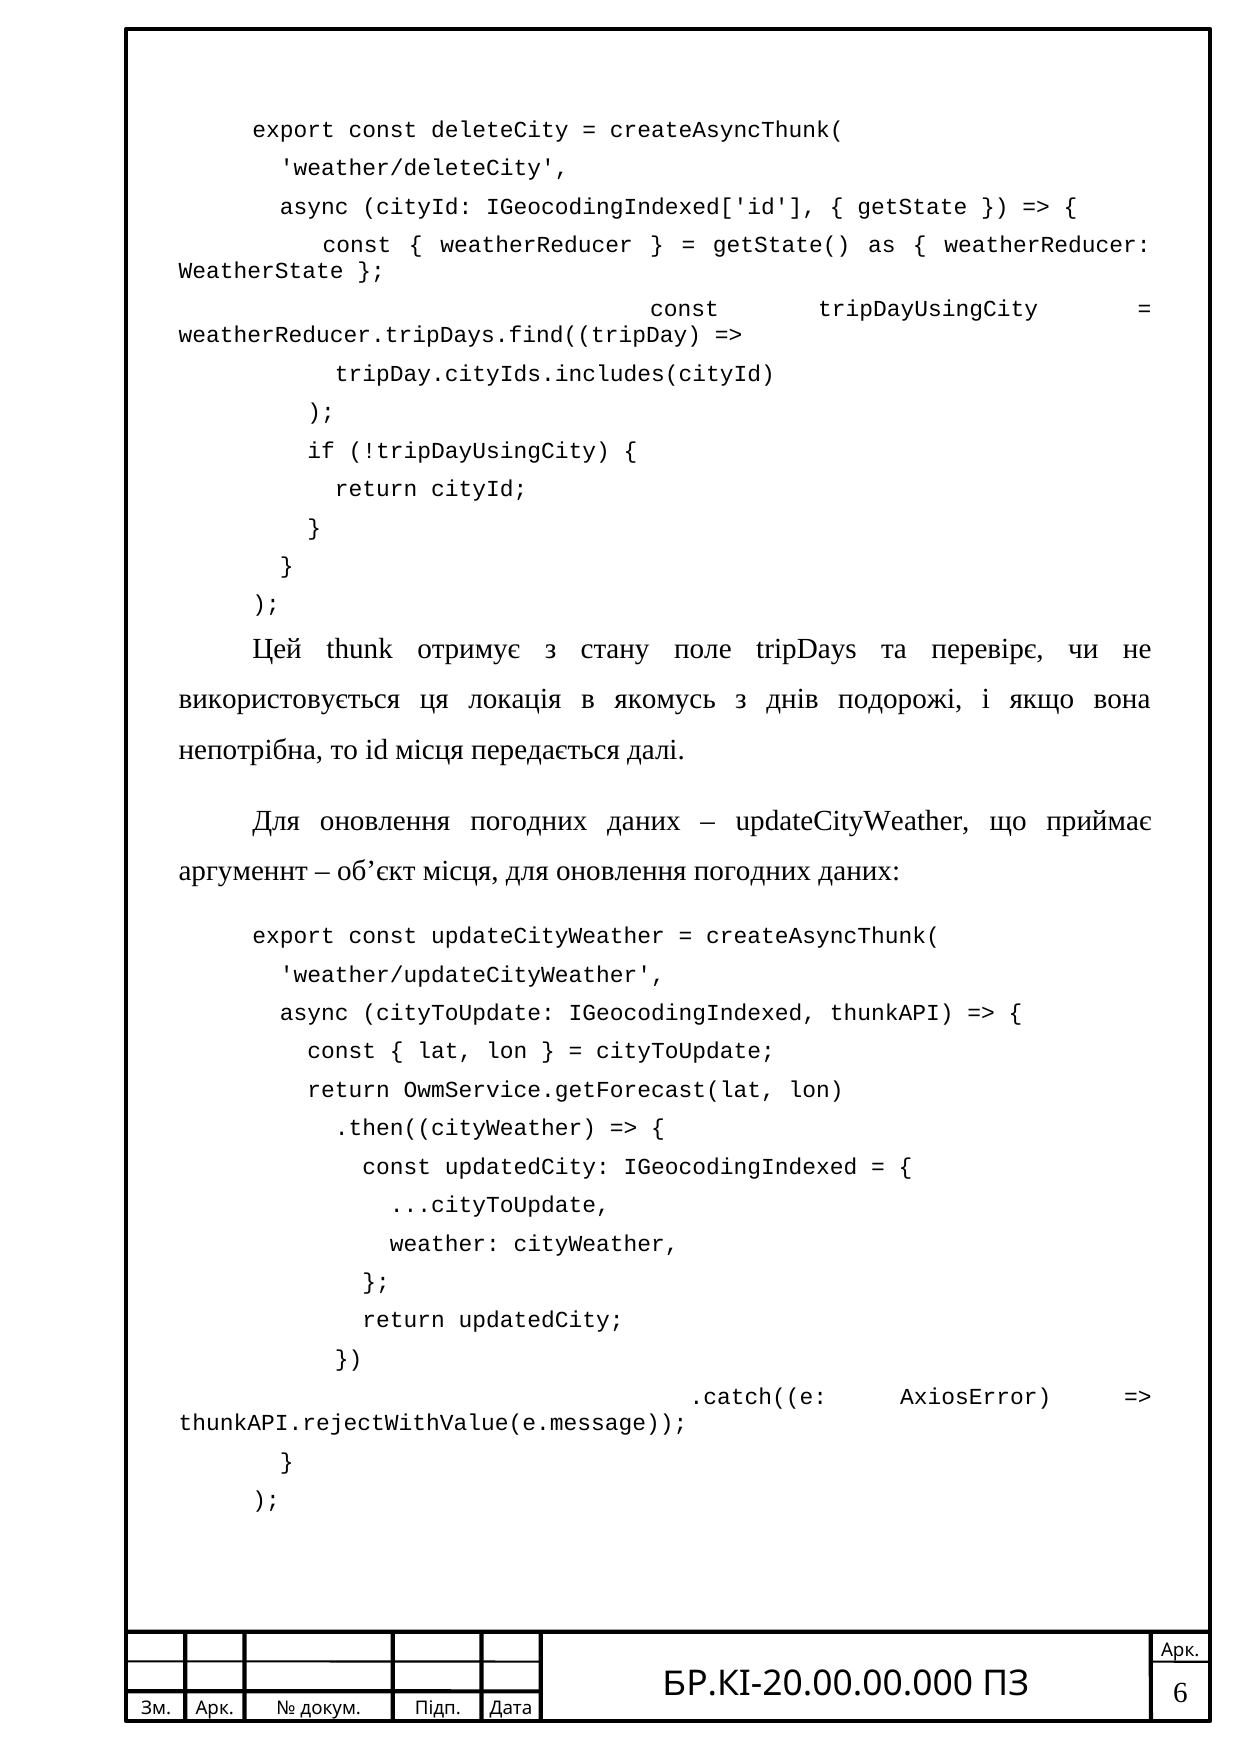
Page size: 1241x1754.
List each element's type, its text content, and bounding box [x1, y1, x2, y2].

text .catch((e: AxiosError) => thunkAPI.rejectWithValue(e.message)); [178, 1386, 1152, 1438]
text const tripDayUsingCity = weatherReducer.tripDays.find((tripDay) => [178, 298, 1152, 350]
text export const updateCityWeather = createAsyncThunk( [178, 924, 1152, 950]
text export const deleteCity = createAsyncThunk( [178, 118, 1152, 144]
text }) [178, 1347, 1152, 1373]
text } [178, 554, 1152, 580]
text const { weatherReducer } = getState() as { weatherReducer: WeatherState }; [178, 233, 1152, 285]
text if (!tripDayUsingCity) { [178, 439, 1152, 465]
text } [178, 516, 1152, 542]
text weather: cityWeather, [178, 1232, 1152, 1258]
text const updatedCity: IGeocodingIndexed = { [178, 1155, 1152, 1181]
text ); [178, 401, 1152, 427]
text return OwmService.getForecast(lat, lon) [178, 1078, 1152, 1104]
text 'weather/updateCityWeather', [178, 963, 1152, 989]
text return cityId; [178, 477, 1152, 503]
text .then((cityWeather) => { [178, 1117, 1152, 1143]
text 'weather/deleteCity', [178, 157, 1152, 182]
text } [178, 1450, 1152, 1476]
text Для оновлення погодних даних – updateCityWeather, що приймає аргуменнт – об’єкт місця, для оновлення погодних даних: [178, 803, 1152, 887]
text const { lat, lon } = cityToUpdate; [178, 1040, 1152, 1066]
text Цей thunk отримує з стану поле tripDays та перевірє, чи не використовується ця локація в якомусь з днів подорожі, і якщо вона непотрібна, то id місця передається далі. [178, 631, 1152, 765]
text async (cityId: IGeocodingIndexed['id'], { getState }) => { [178, 195, 1152, 221]
text tripDay.cityIds.includes(cityId) [178, 362, 1152, 388]
text return updatedCity; [178, 1309, 1152, 1335]
text ); [178, 1488, 1152, 1514]
text }; [178, 1270, 1152, 1296]
text ); [178, 593, 1152, 619]
text ...cityToUpdate, [178, 1193, 1152, 1219]
text async (cityToUpdate: IGeocodingIndexed, thunkAPI) => { [178, 1001, 1152, 1027]
